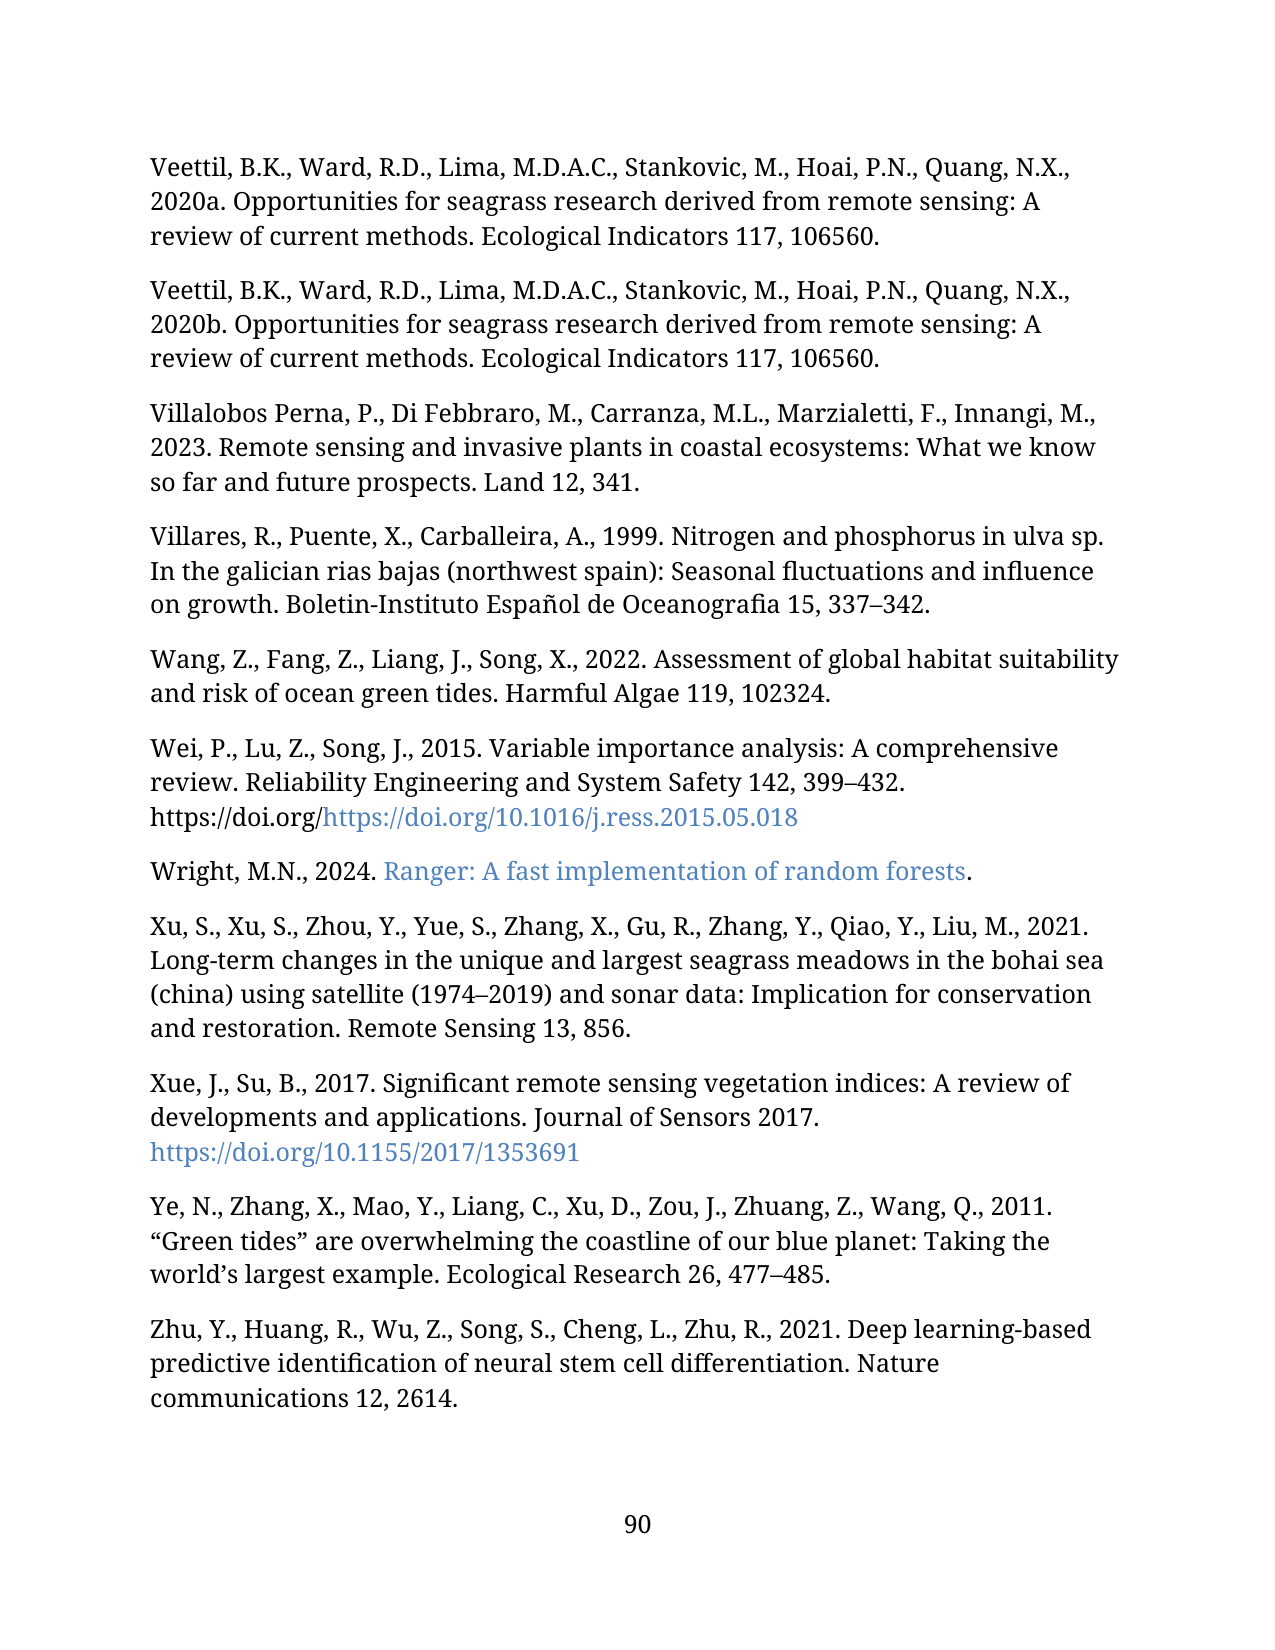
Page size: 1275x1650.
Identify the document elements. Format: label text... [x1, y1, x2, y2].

text Wang, Z., Fang, Z., Liang, J., Song, X., 2022. Assessment of global habitat suitability and risk of ocean green tides. Harmful Algae 119, 102324. [150, 642, 1125, 710]
text Wright, M.N., 2024. Ranger: A fast implementation of random forests. [150, 854, 1125, 888]
text Veettil, B.K., Ward, R.D., Lima, M.D.A.C., Stankovic, M., Hoai, P.N., Quang, N.X., 2020b. Opportunities for seagrass research derived from remote sensing: A review of current methods. Ecological Indicators 117, 106560. [150, 273, 1125, 375]
text Villalobos Perna, P., Di Febbraro, M., Carranza, M.L., Marzialetti, F., Innangi, M., 2023. Remote sensing and invasive plants in coastal ecosystems: What we know so far and future prospects. Land 12, 341. [150, 396, 1125, 498]
text Veettil, B.K., Ward, R.D., Lima, M.D.A.C., Stankovic, M., Hoai, P.N., Quang, N.X., 2020a. Opportunities for seagrass research derived from remote sensing: A review of current methods. Ecological Indicators 117, 106560. [150, 150, 1125, 252]
text Villares, R., Puente, X., Carballeira, A., 1999. Nitrogen and phosphorus in ulva sp. In the galician rias bajas (northwest spain): Seasonal fluctuations and influence on growth. Boletin-Instituto Español de Oceanografia 15, 337–342. [150, 519, 1125, 621]
text Xue, J., Su, B., 2017. Significant remote sensing vegetation indices: A review of developments and applications. Journal of Sensors 2017. https://doi.org/10.1155/2017/1353691 [150, 1066, 1125, 1168]
text Zhu, Y., Huang, R., Wu, Z., Song, S., Cheng, L., Zhu, R., 2021. Deep learning-based predictive identification of neural stem cell differentiation. Nature communications 12, 2614. [150, 1312, 1125, 1414]
text Wei, P., Lu, Z., Song, J., 2015. Variable importance analysis: A comprehensive review. Reliability Engineering and System Safety 142, 399–432. https://doi.org/https://doi.org/10.1016/j.ress.2015.05.018 [150, 731, 1125, 833]
text Xu, S., Xu, S., Zhou, Y., Yue, S., Zhang, X., Gu, R., Zhang, Y., Qiao, Y., Liu, M., 2021. Long-term changes in the unique and largest seagrass meadows in the bohai sea (china) using satellite (1974–2019) and sonar data: Implication for conservation and restoration. Remote Sensing 13, 856. [150, 909, 1125, 1045]
text Ye, N., Zhang, X., Mao, Y., Liang, C., Xu, D., Zou, J., Zhuang, Z., Wang, Q., 2011. “Green tides” are overwhelming the coastline of our blue planet: Taking the world’s largest example. Ecological Research 26, 477–485. [150, 1189, 1125, 1291]
